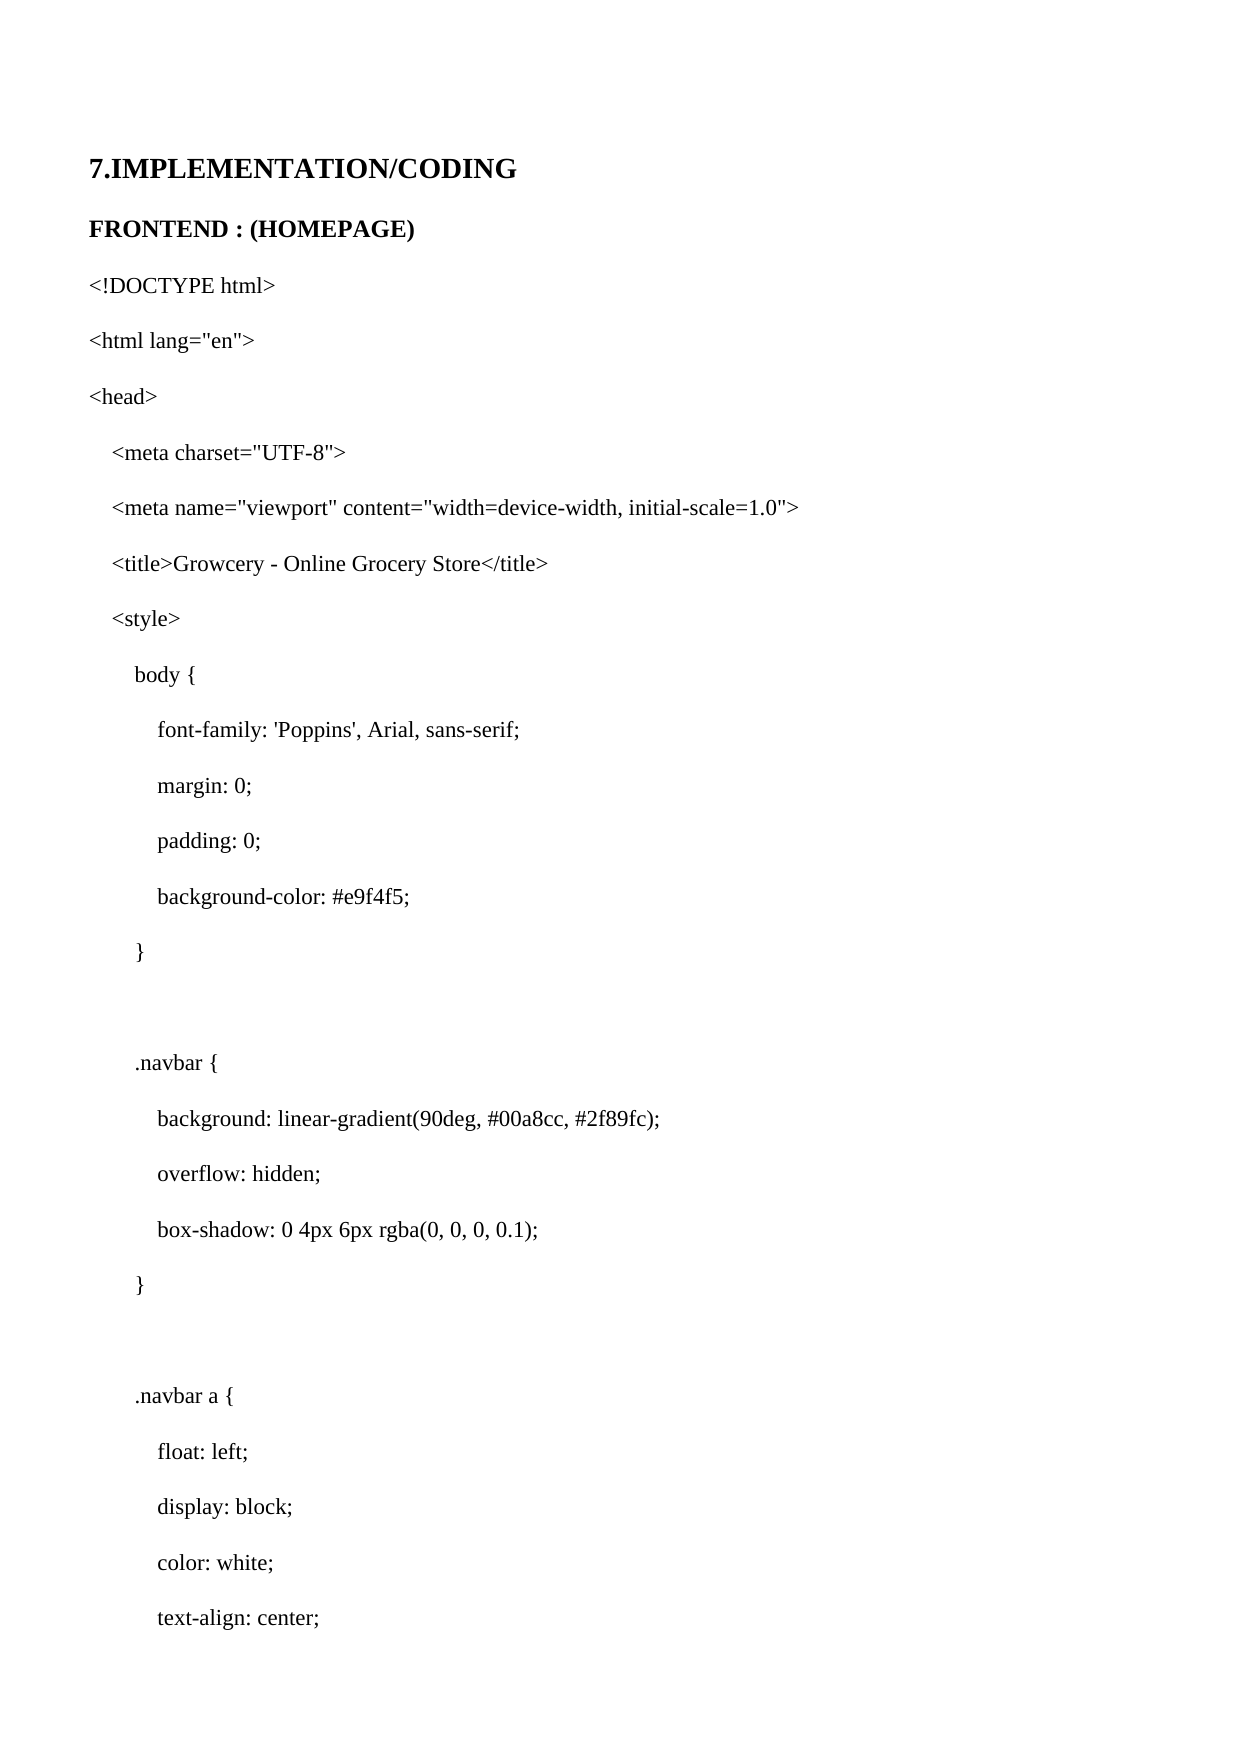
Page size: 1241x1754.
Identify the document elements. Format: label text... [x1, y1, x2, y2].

text padding: 0; [89, 827, 1152, 853]
text <head> [89, 383, 1152, 409]
text display: block; [89, 1493, 1152, 1520]
text text-align: center; [89, 1604, 1152, 1631]
text } [89, 1271, 1152, 1298]
text <title>Growcery - Online Grocery Store</title> [89, 549, 1152, 576]
text <meta name="viewport" content="width=device-width, initial-scale=1.0"> [89, 494, 1152, 520]
text } [89, 938, 1152, 964]
text box-shadow: 0 4px 6px rgba(0, 0, 0, 0.1); [89, 1216, 1152, 1242]
text font-family: 'Poppins', Arial, sans-serif; [89, 716, 1152, 742]
text overflow: hidden; [89, 1160, 1152, 1187]
text <html lang="en"> [89, 327, 1152, 354]
text .navbar { [89, 1049, 1152, 1076]
text <style> [89, 605, 1152, 631]
text .navbar a { [89, 1382, 1152, 1409]
text margin: 0; [89, 772, 1152, 798]
text float: left; [89, 1438, 1152, 1464]
text body { [89, 661, 1152, 687]
text color: white; [89, 1549, 1152, 1575]
text background: linear-gradient(90deg, #00a8cc, #2f89fc); [89, 1105, 1152, 1131]
text <!DOCTYPE html> [89, 272, 1152, 298]
text FRONTEND : (HOMEPAGE) [89, 214, 1152, 243]
text <meta charset="UTF-8"> [89, 438, 1152, 465]
text background-color: #e9f4f5; [89, 883, 1152, 909]
text 7.IMPLEMENTATION/CODING [89, 151, 1152, 185]
